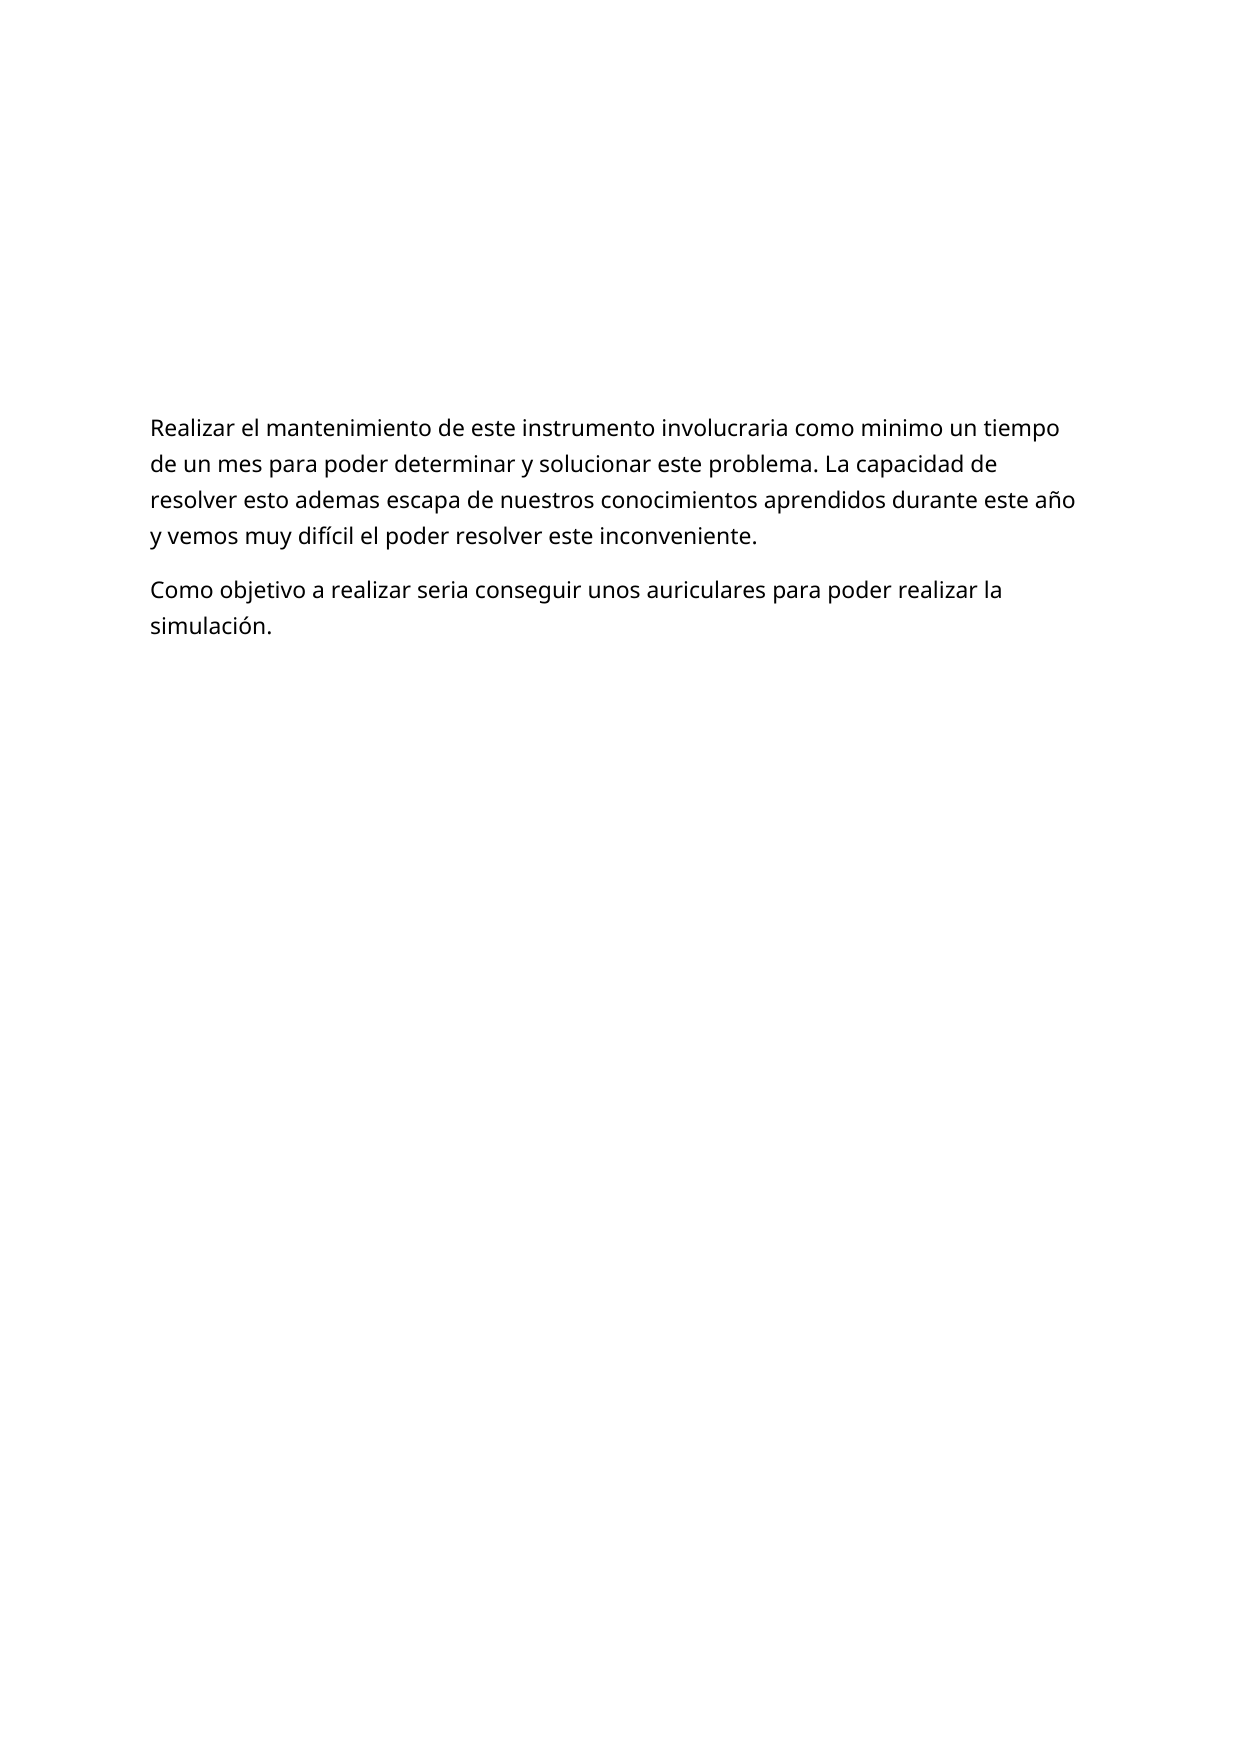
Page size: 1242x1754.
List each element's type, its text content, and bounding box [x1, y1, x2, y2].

text Como objetivo a realizar seria conseguir unos auriculares para poder realizar la simulación. [150, 574, 1086, 641]
text Realizar el mantenimiento de este instrumento involucraria como minimo un tiempo de un mes para poder determinar y solucionar este problema. La capacidad de resolver esto ademas escapa de nuestros conocimientos aprendidos durante este año y vemos muy difícil el poder resolver este inconveniente. [150, 412, 1086, 551]
